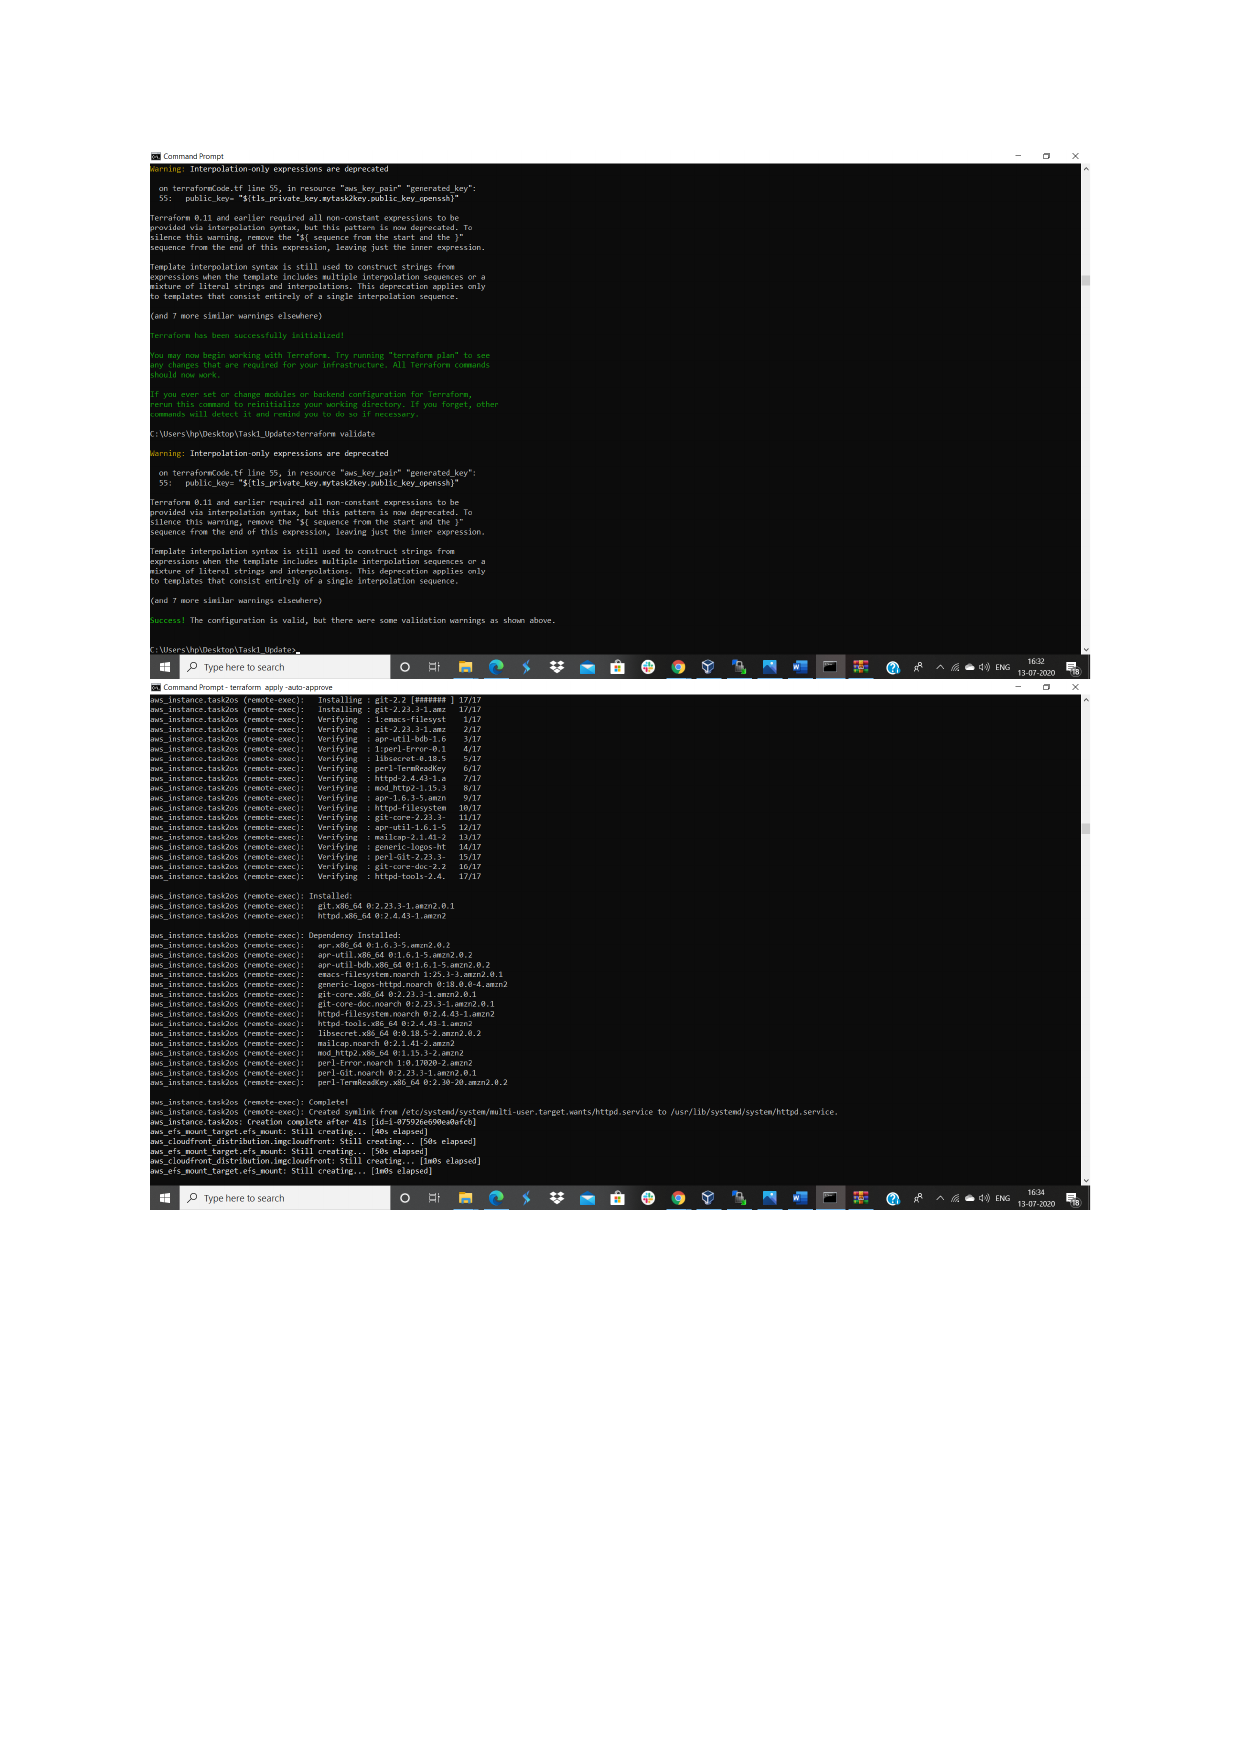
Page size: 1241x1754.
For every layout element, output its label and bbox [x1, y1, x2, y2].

picture [150, 681, 1091, 1210]
picture [150, 150, 1091, 679]
